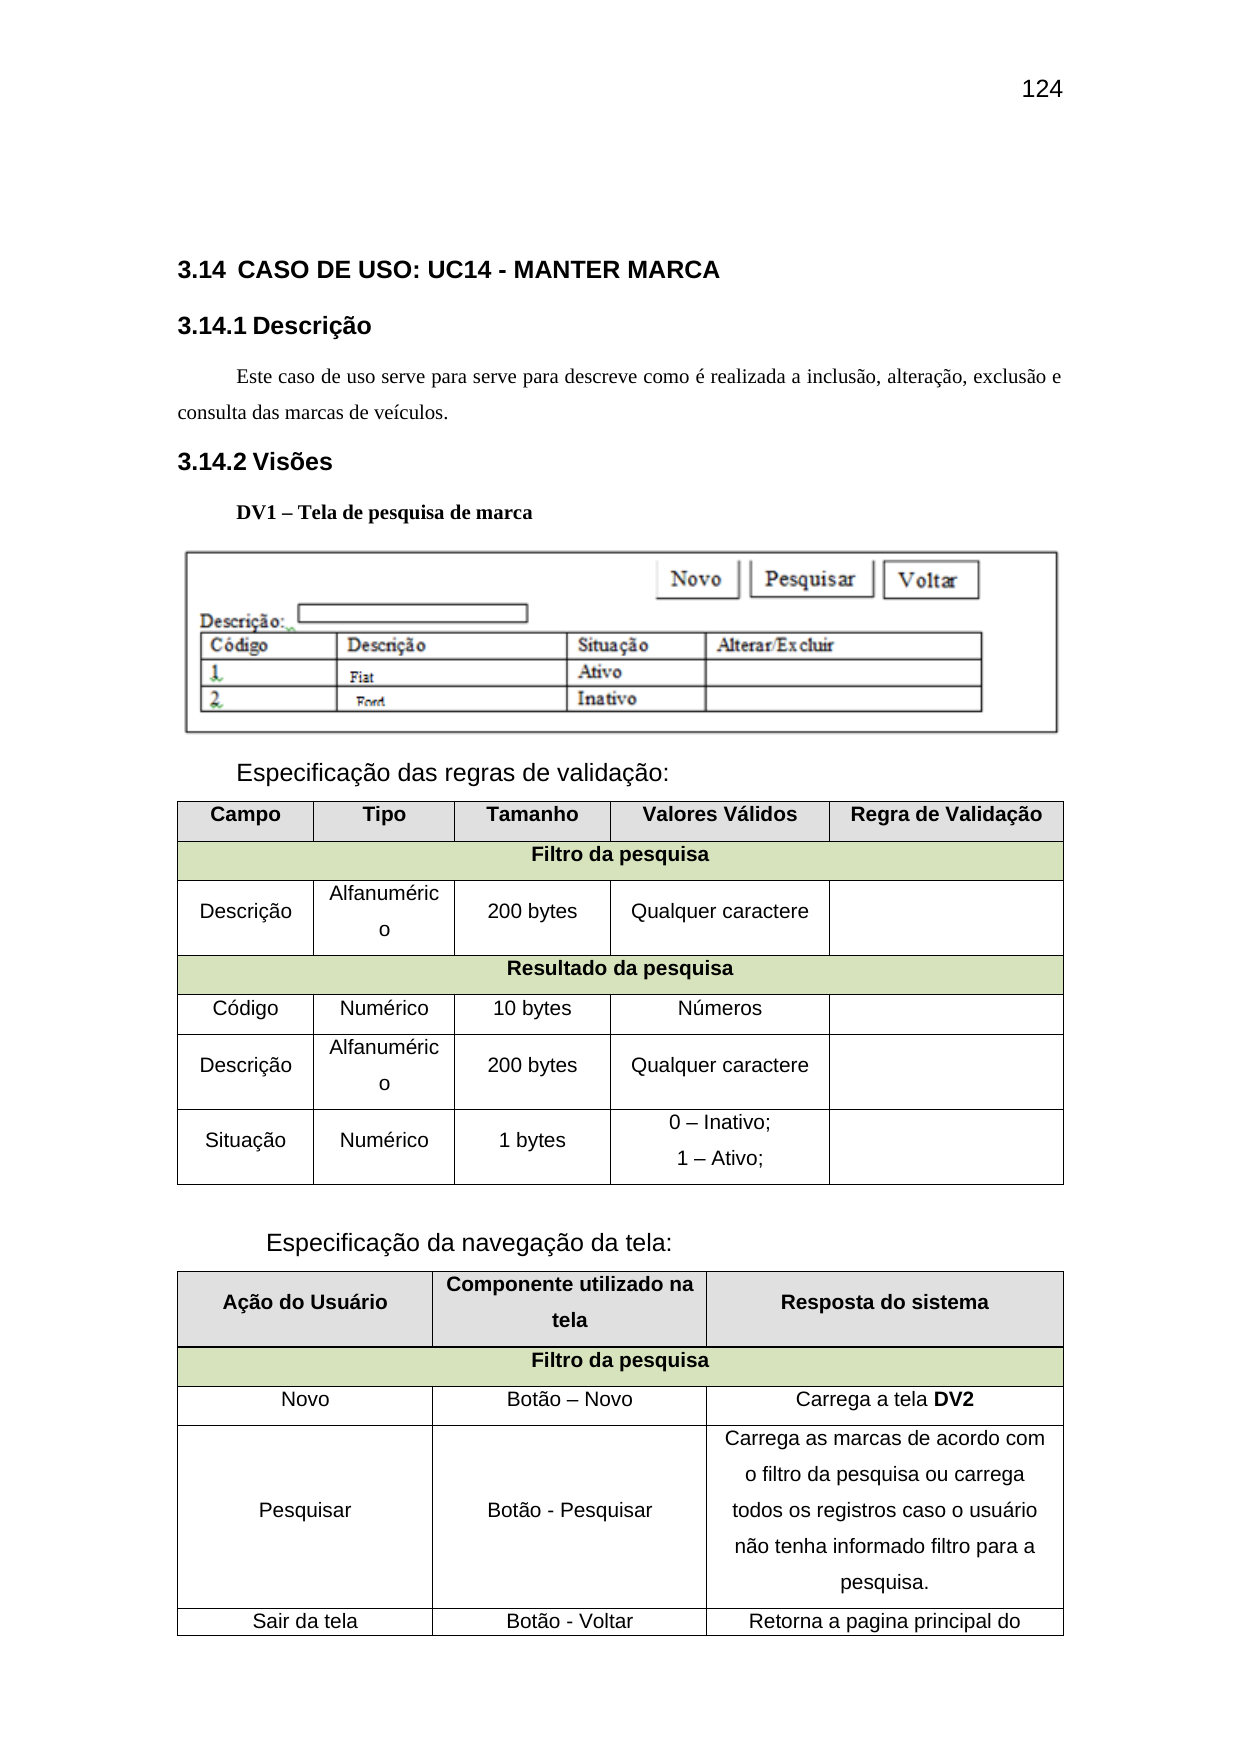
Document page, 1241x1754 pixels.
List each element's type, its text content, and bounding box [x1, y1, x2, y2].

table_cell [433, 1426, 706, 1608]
text Visões [177, 447, 1063, 475]
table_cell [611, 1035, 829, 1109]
text DV1 – Tela de pesquisa de marca [177, 500, 1063, 524]
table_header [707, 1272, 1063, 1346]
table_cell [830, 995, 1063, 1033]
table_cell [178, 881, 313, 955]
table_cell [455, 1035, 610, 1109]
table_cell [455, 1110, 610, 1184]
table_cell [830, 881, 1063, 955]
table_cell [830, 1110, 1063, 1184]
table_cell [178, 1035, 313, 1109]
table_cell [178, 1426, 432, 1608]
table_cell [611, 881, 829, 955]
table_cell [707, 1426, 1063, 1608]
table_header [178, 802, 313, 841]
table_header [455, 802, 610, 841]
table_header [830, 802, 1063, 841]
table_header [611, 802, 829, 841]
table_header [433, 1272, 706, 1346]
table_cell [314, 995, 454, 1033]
text Descrição [177, 311, 1063, 339]
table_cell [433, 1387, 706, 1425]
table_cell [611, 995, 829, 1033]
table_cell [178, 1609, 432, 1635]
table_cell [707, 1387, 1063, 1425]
picture [177, 546, 1067, 744]
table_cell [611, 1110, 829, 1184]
text Caso de Uso: UC14 - Manter Marca [177, 255, 1063, 284]
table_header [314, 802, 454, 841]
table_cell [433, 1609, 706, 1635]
text Este caso de uso serve para serve para descreve como é realizada a inclusão, alteração, exclusão e consulta das marcas de veículos. [177, 364, 1063, 424]
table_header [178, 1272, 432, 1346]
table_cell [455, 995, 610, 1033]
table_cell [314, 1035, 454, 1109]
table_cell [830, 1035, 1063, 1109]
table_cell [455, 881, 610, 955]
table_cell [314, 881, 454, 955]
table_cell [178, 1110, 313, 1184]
text Especificação das regras de validação: [177, 758, 1063, 787]
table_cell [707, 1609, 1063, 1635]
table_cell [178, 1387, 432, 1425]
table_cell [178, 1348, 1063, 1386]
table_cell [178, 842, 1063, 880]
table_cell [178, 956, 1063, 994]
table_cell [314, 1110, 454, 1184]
text Especificação da navegação da tela: [177, 1228, 1063, 1257]
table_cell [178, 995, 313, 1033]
